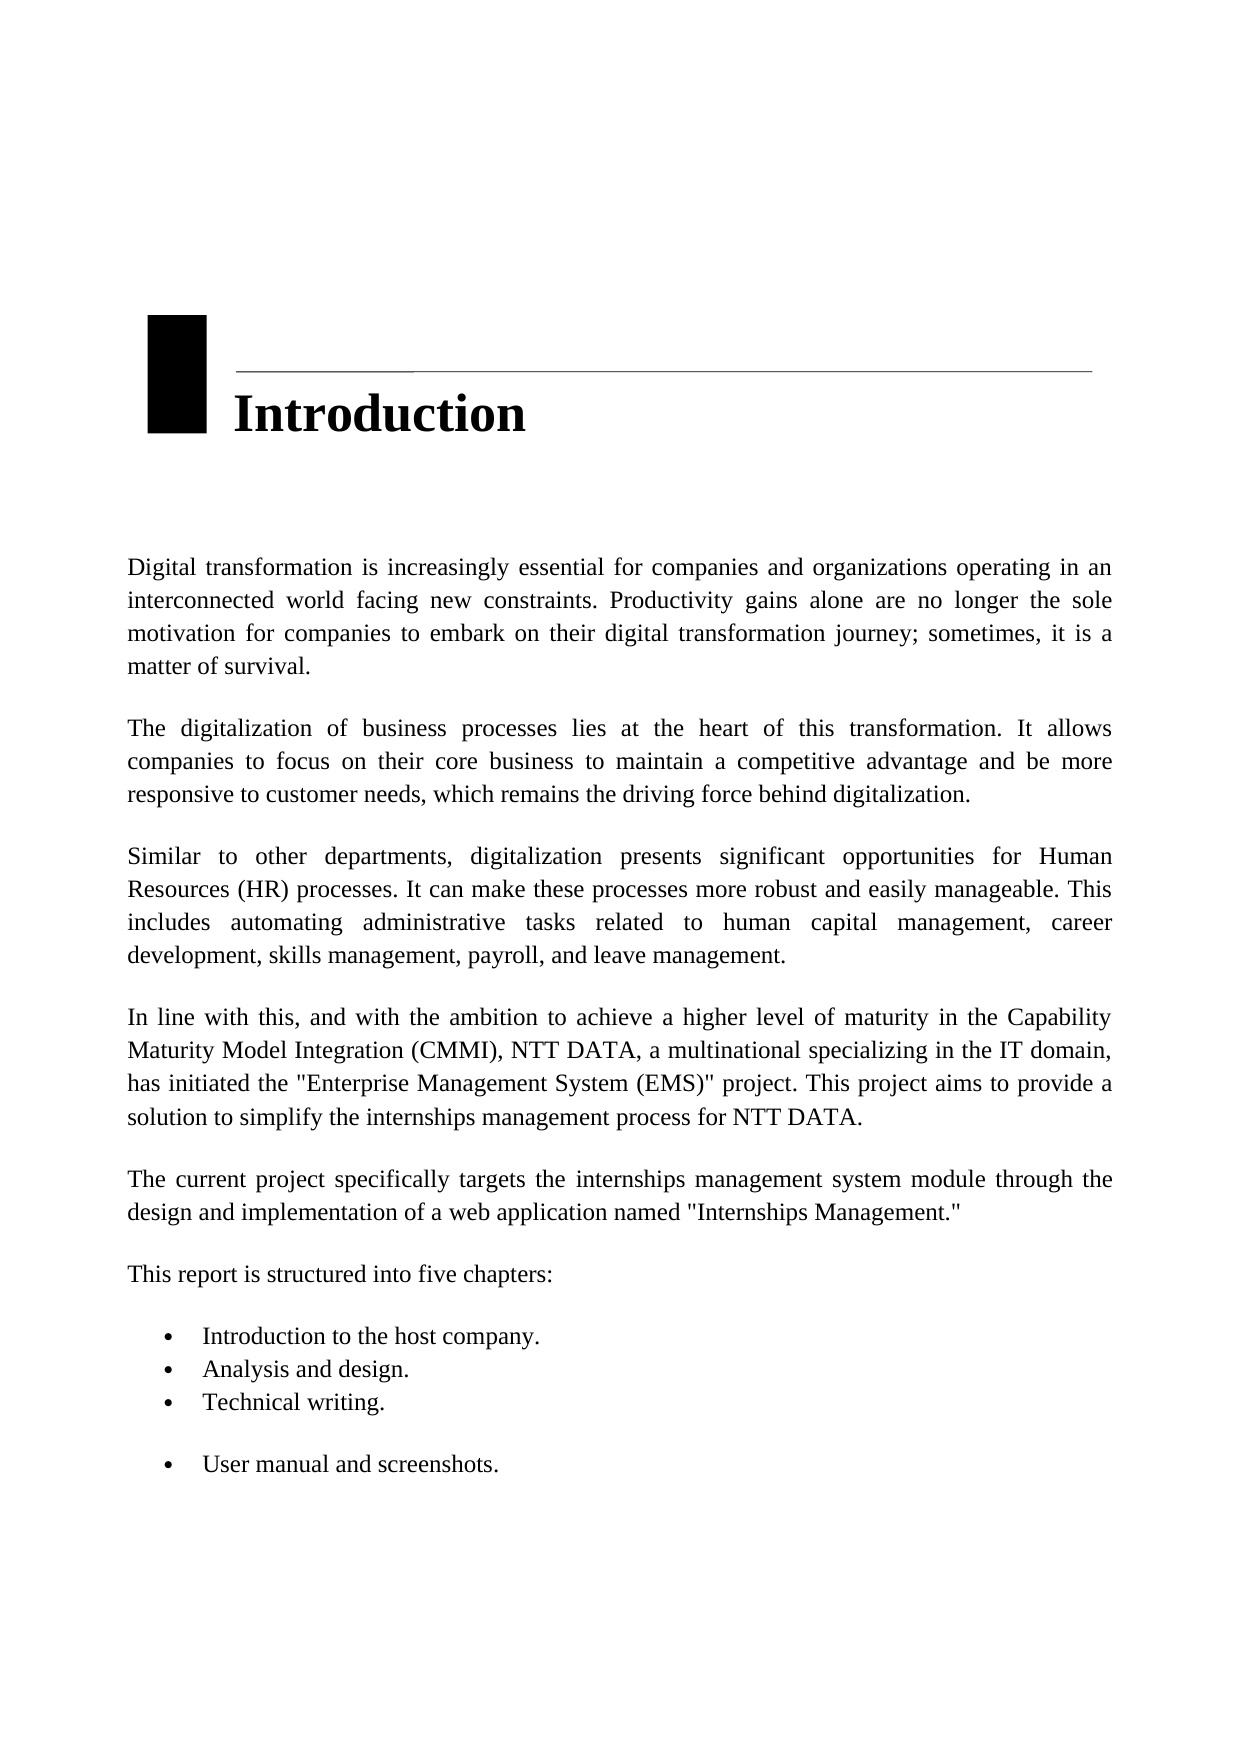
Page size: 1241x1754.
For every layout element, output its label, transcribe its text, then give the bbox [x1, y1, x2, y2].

text Digital transformation is increasingly essential for companies and organizations operating in an interconnected world facing new constraints. Productivity gains alone are no longer the sole motivation for companies to embark on their digital transformation journey; sometimes, it is a matter of survival. [127, 552, 1113, 679]
subtitle Introduction [233, 381, 1113, 443]
text Similar to other departments, digitalization presents significant opportunities for Human Resources (HR) processes. It can make these processes more robust and easily manageable. This includes automating administrative tasks related to human capital management, career development, skills management, payroll, and leave management. [127, 841, 1113, 969]
text The digitalization of business processes lies at the heart of this transformation. It allows companies to focus on their core business to maintain a competitive advantage and be more responsive to customer needs, which remains the driving force behind digitalization. [127, 713, 1113, 808]
list User manual and screenshots. [164, 1449, 1113, 1478]
list Analysis and design. [164, 1354, 1113, 1383]
list Introduction to the host company. [164, 1321, 1113, 1350]
list Technical writing. [164, 1387, 1113, 1416]
text In line with this, and with the ambition to achieve a higher level of maturity in the Capability Maturity Model Integration (CMMI), NTT DATA, a multinational specializing in the IT domain, has initiated the "Enterprise Management System (EMS)" project. This project aims to provide a solution to simplify the internships management process for NTT DATA. [127, 1002, 1113, 1130]
text This report is structured into five chapters: [127, 1259, 1113, 1288]
text The current project specifically targets the internships management system module through the design and implementation of a web application named "Internships Management." [127, 1164, 1113, 1226]
